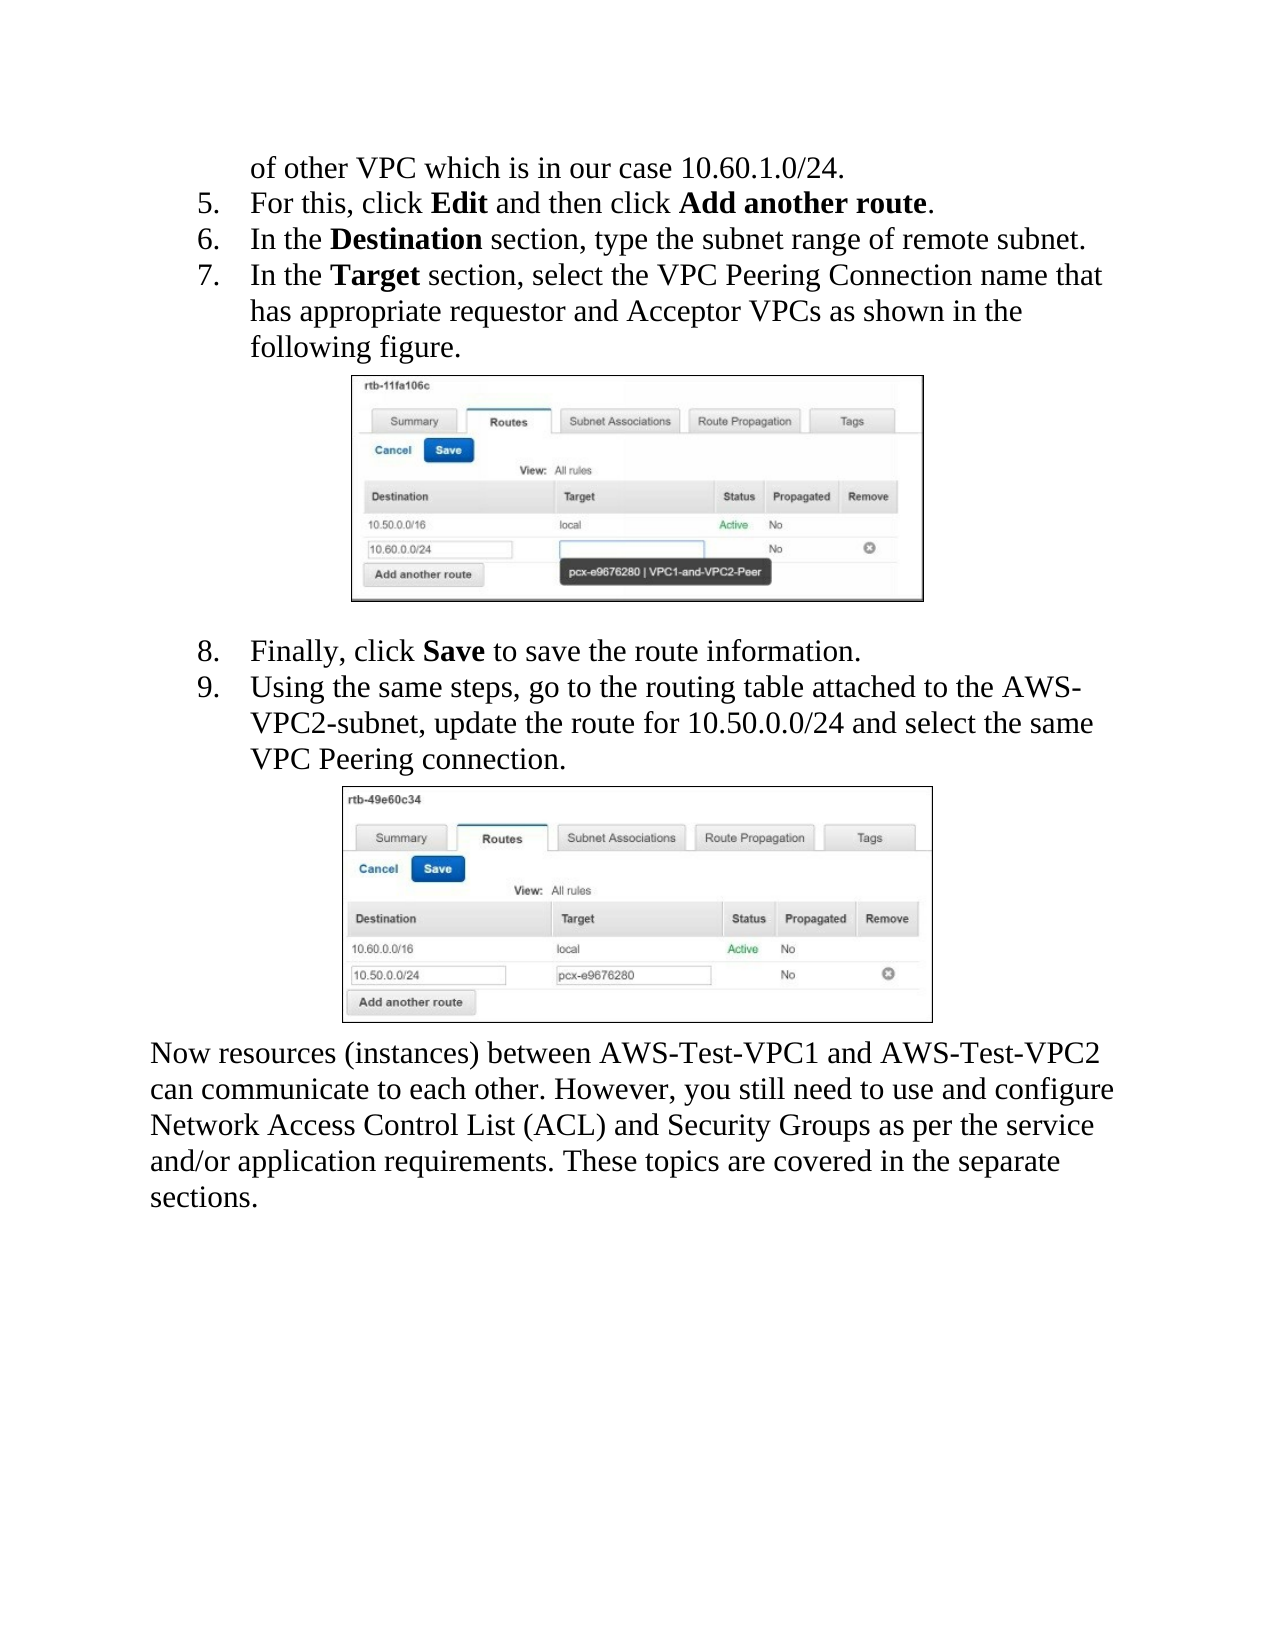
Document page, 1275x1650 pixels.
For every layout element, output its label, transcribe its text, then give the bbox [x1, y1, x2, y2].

text of other VPC which is in our case 10.60.1.0/24. [250, 149, 1127, 185]
text Now resources (instances) between AWS-Test-VPC1 and AWS-Test-VPC2 can communicate to each other. However, you still need to use and configure Network Access Control List (ACL) and Security Groups as per the service and/or application requirements. These topics are covered in the separate sections. [150, 1034, 1120, 1214]
text 7. In the Target section, select the VPC Peering Connection name that has appropriate requestor and Acceptor VPCs as shown in the following figure. [197, 256, 1108, 364]
picture [352, 376, 923, 601]
picture [343, 787, 932, 1022]
text 8. Finally, click Save to save the route information. [197, 632, 1127, 668]
text 9. Using the same steps, go to the routing table attached to the AWS- VPC2-subnet, update the route for 10.50.0.0/24 and select the same VPC Peering connection. [197, 668, 1099, 776]
text 6. In the Destination section, type the subnet range of remote subnet. [197, 221, 1127, 256]
text 5. For this, click Edit and then click Add another route. [197, 185, 1127, 221]
